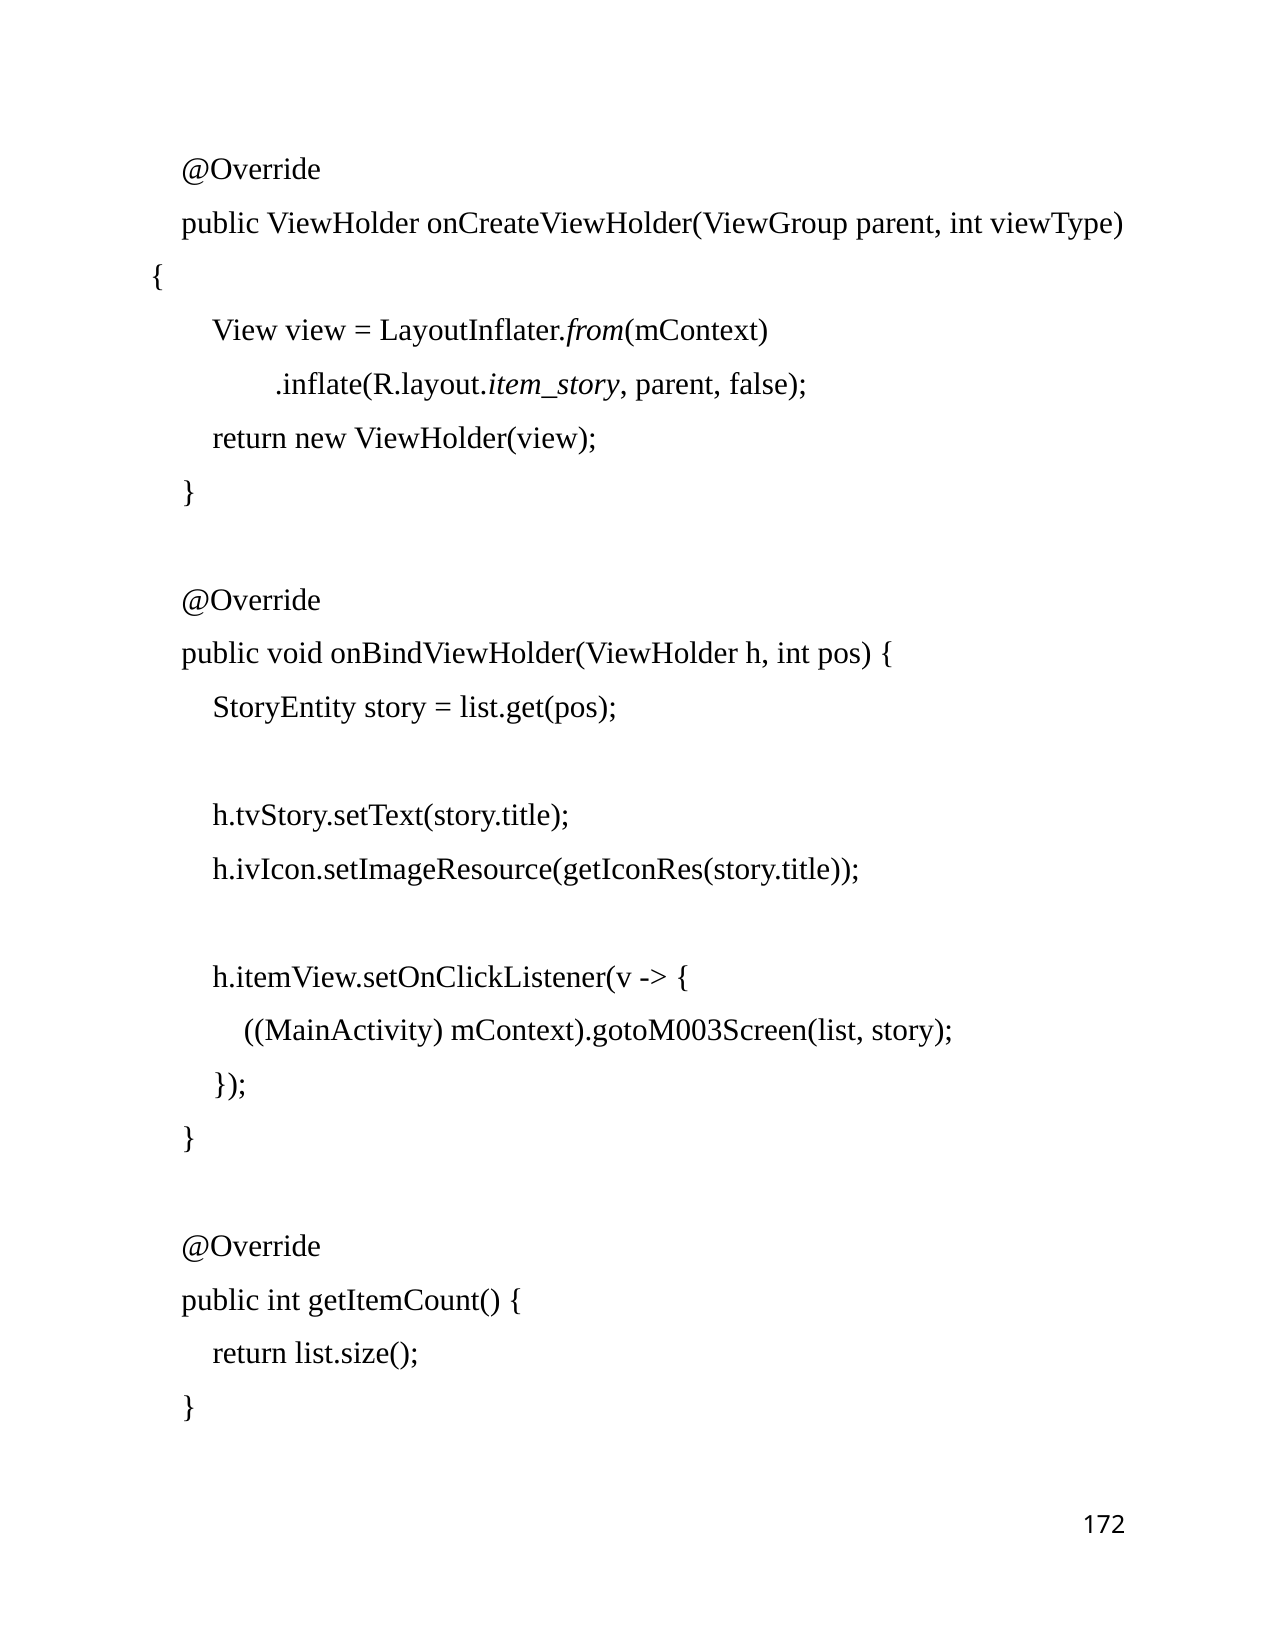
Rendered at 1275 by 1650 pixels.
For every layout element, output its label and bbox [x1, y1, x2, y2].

text [150, 150, 1125, 1478]
